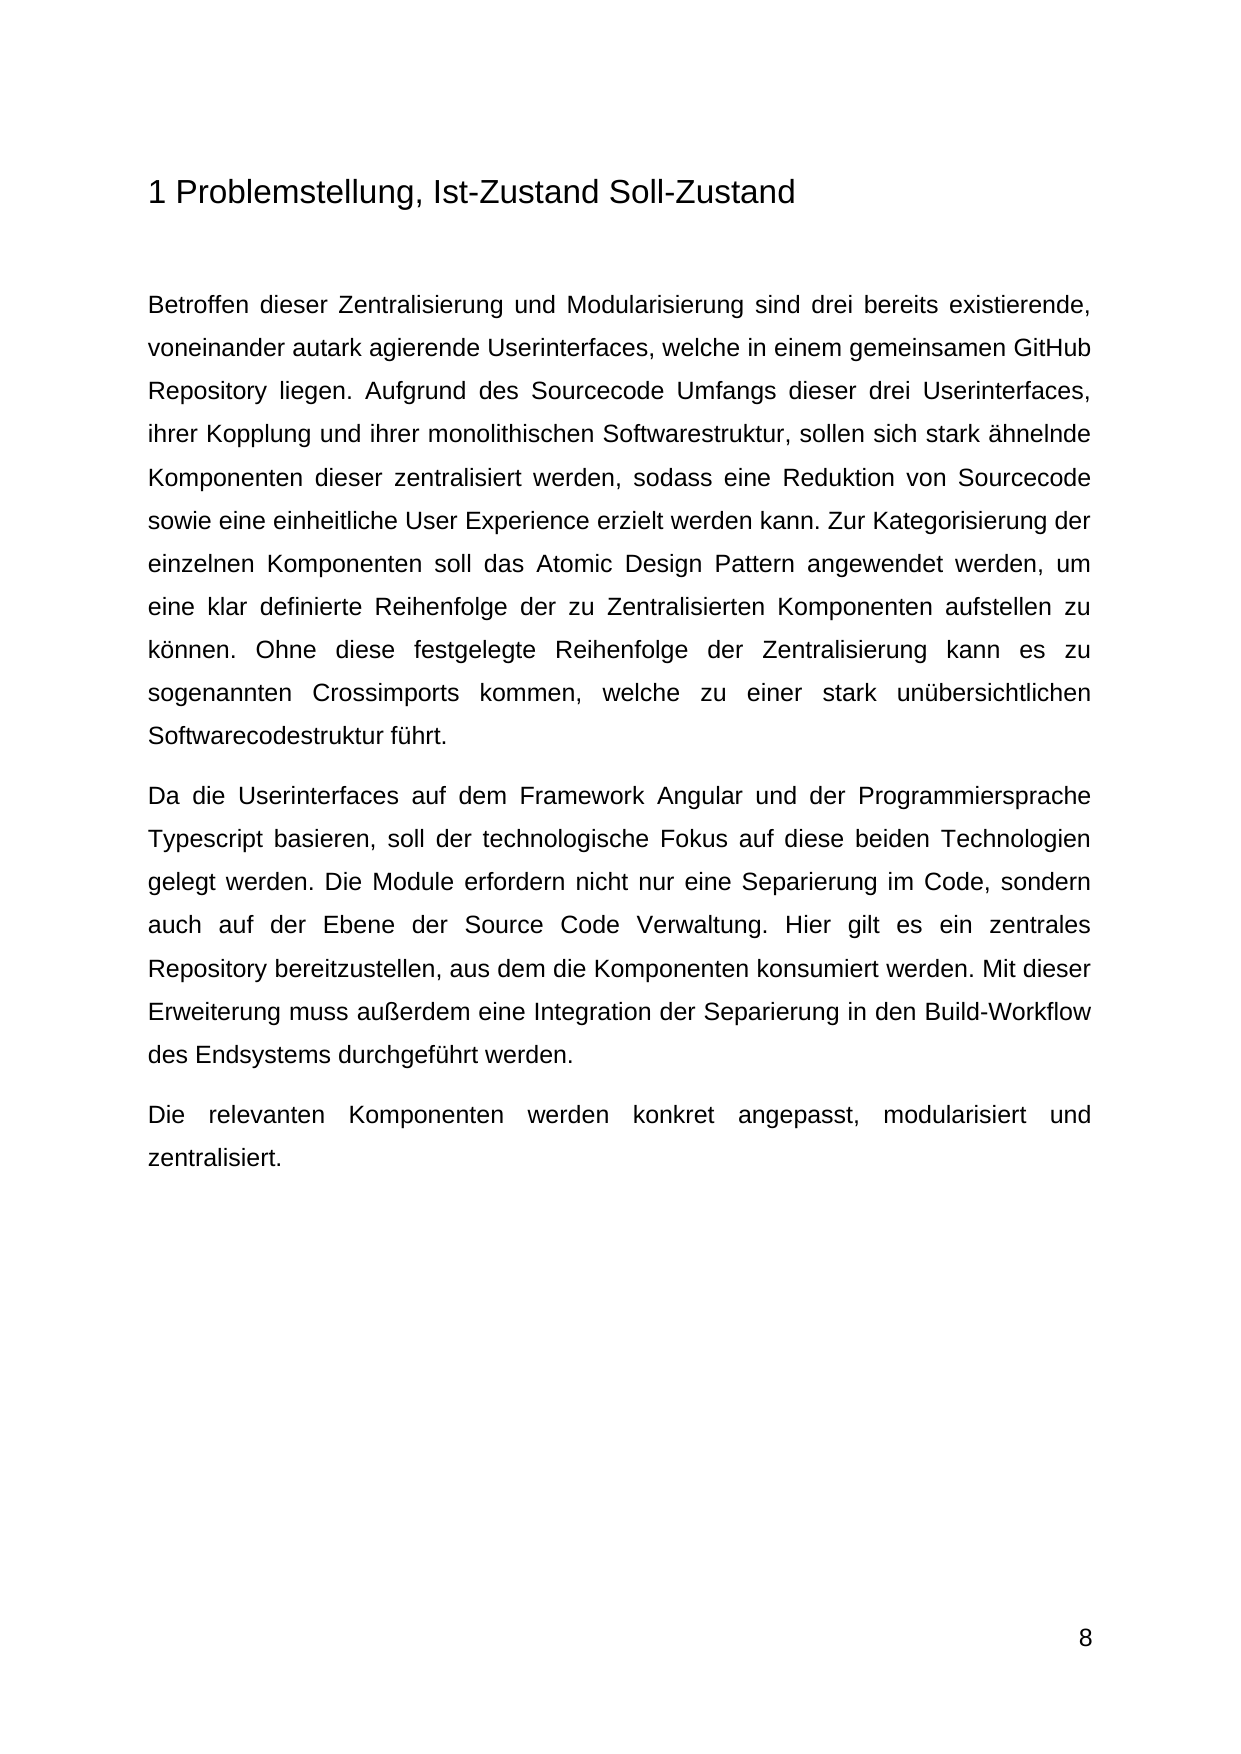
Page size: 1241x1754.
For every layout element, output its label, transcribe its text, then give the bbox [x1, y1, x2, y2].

text Da die Userinterfaces auf dem Framework Angular und der Programmiersprache Typescript basieren, soll der technologische Fokus auf diese beiden Technologien gelegt werden. Die Module erfordern nicht nur eine Separierung im Code, sondern auch auf der Ebene der Source Code Verwaltung. Hier gilt es ein zentrales Repository bereitzustellen, aus dem die Komponenten konsumiert werden. Mit dieser Erweiterung muss außerdem eine Integration der Separierung in den Build-Workflow des Endsystems durchgeführt werden. [148, 781, 1093, 1068]
subtitle 1 Problemstellung, Ist-Zustand Soll-Zustand [148, 173, 1093, 211]
text Die relevanten Komponenten werden konkret angepasst, modularisiert und zentralisiert. [148, 1099, 1093, 1171]
text Betroffen dieser Zentralisierung und Modularisierung sind drei bereits existierende, voneinander autark agierende Userinterfaces, welche in einem gemeinsamen GitHub Repository liegen. Aufgrund des Sourcecode Umfangs dieser drei Userinterfaces, ihrer Kopplung und ihrer monolithischen Softwarestruktur, sollen sich stark ähnelnde Komponenten dieser zentralisiert werden, sodass eine Reduktion von Sourcecode sowie eine einheitliche User Experience erzielt werden kann. Zur Kategorisierung der einzelnen Komponenten soll das Atomic Design Pattern angewendet werden, um eine klar definierte Reihenfolge der zu Zentralisierten Komponenten aufstellen zu können. Ohne diese festgelegte Reihenfolge der Zentralisierung kann es zu sogenannten Crossimports kommen, welche zu einer stark unübersichtlichen Softwarecodestruktur führt. [148, 290, 1093, 750]
